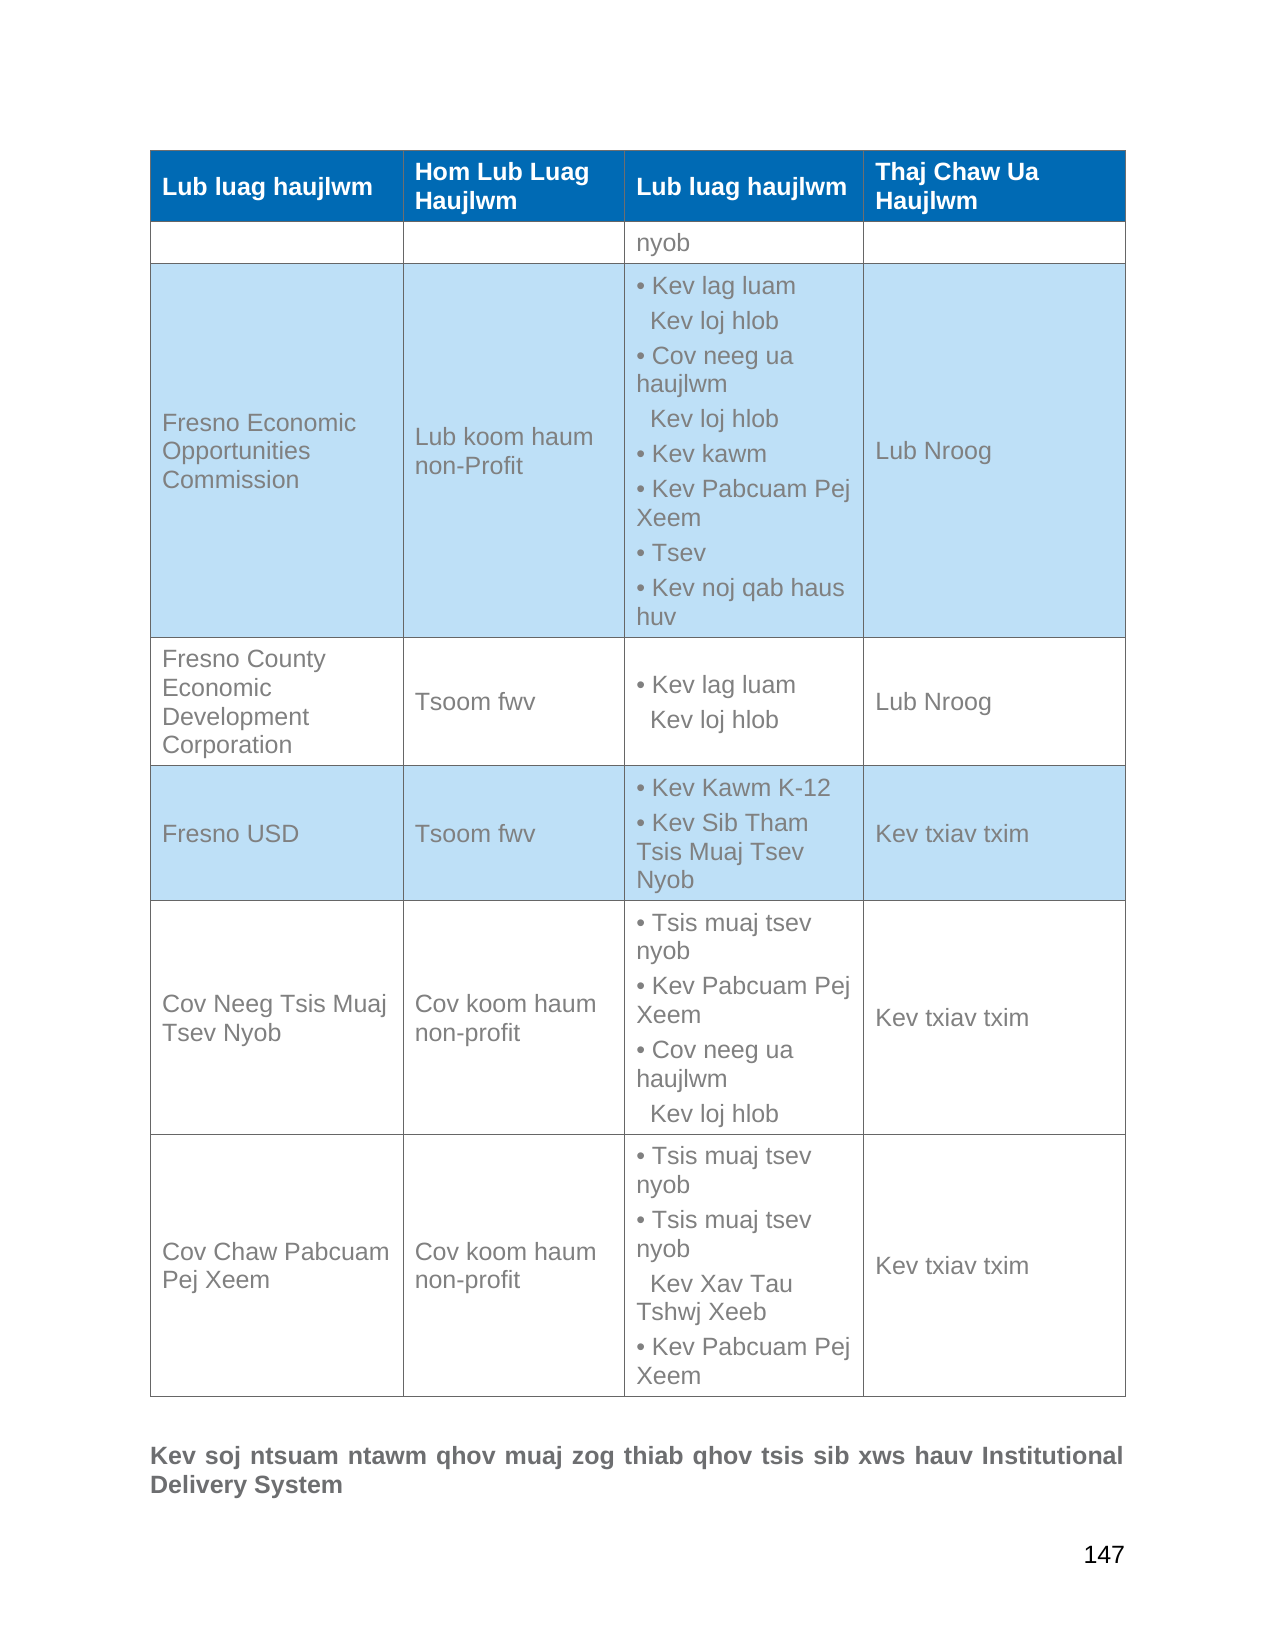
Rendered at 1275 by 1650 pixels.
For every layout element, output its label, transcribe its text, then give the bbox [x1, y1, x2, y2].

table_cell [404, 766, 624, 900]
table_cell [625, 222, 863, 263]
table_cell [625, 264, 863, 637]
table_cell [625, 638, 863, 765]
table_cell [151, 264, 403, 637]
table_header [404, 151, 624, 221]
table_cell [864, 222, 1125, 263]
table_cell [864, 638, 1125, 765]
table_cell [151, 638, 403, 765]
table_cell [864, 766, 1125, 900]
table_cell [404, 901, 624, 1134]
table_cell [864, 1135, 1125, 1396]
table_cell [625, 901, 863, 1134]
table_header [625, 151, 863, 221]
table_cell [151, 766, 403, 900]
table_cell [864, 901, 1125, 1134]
text Kev soj ntsuam ntawm qhov muaj zog thiab qhov tsis sib xws hauv Institutional Delivery System [150, 1441, 1125, 1499]
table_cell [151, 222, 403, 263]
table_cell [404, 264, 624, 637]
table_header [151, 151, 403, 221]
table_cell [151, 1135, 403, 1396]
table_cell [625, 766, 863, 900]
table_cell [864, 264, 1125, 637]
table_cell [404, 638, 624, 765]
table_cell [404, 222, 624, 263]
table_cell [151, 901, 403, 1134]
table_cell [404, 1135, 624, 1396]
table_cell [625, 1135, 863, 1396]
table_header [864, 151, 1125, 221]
